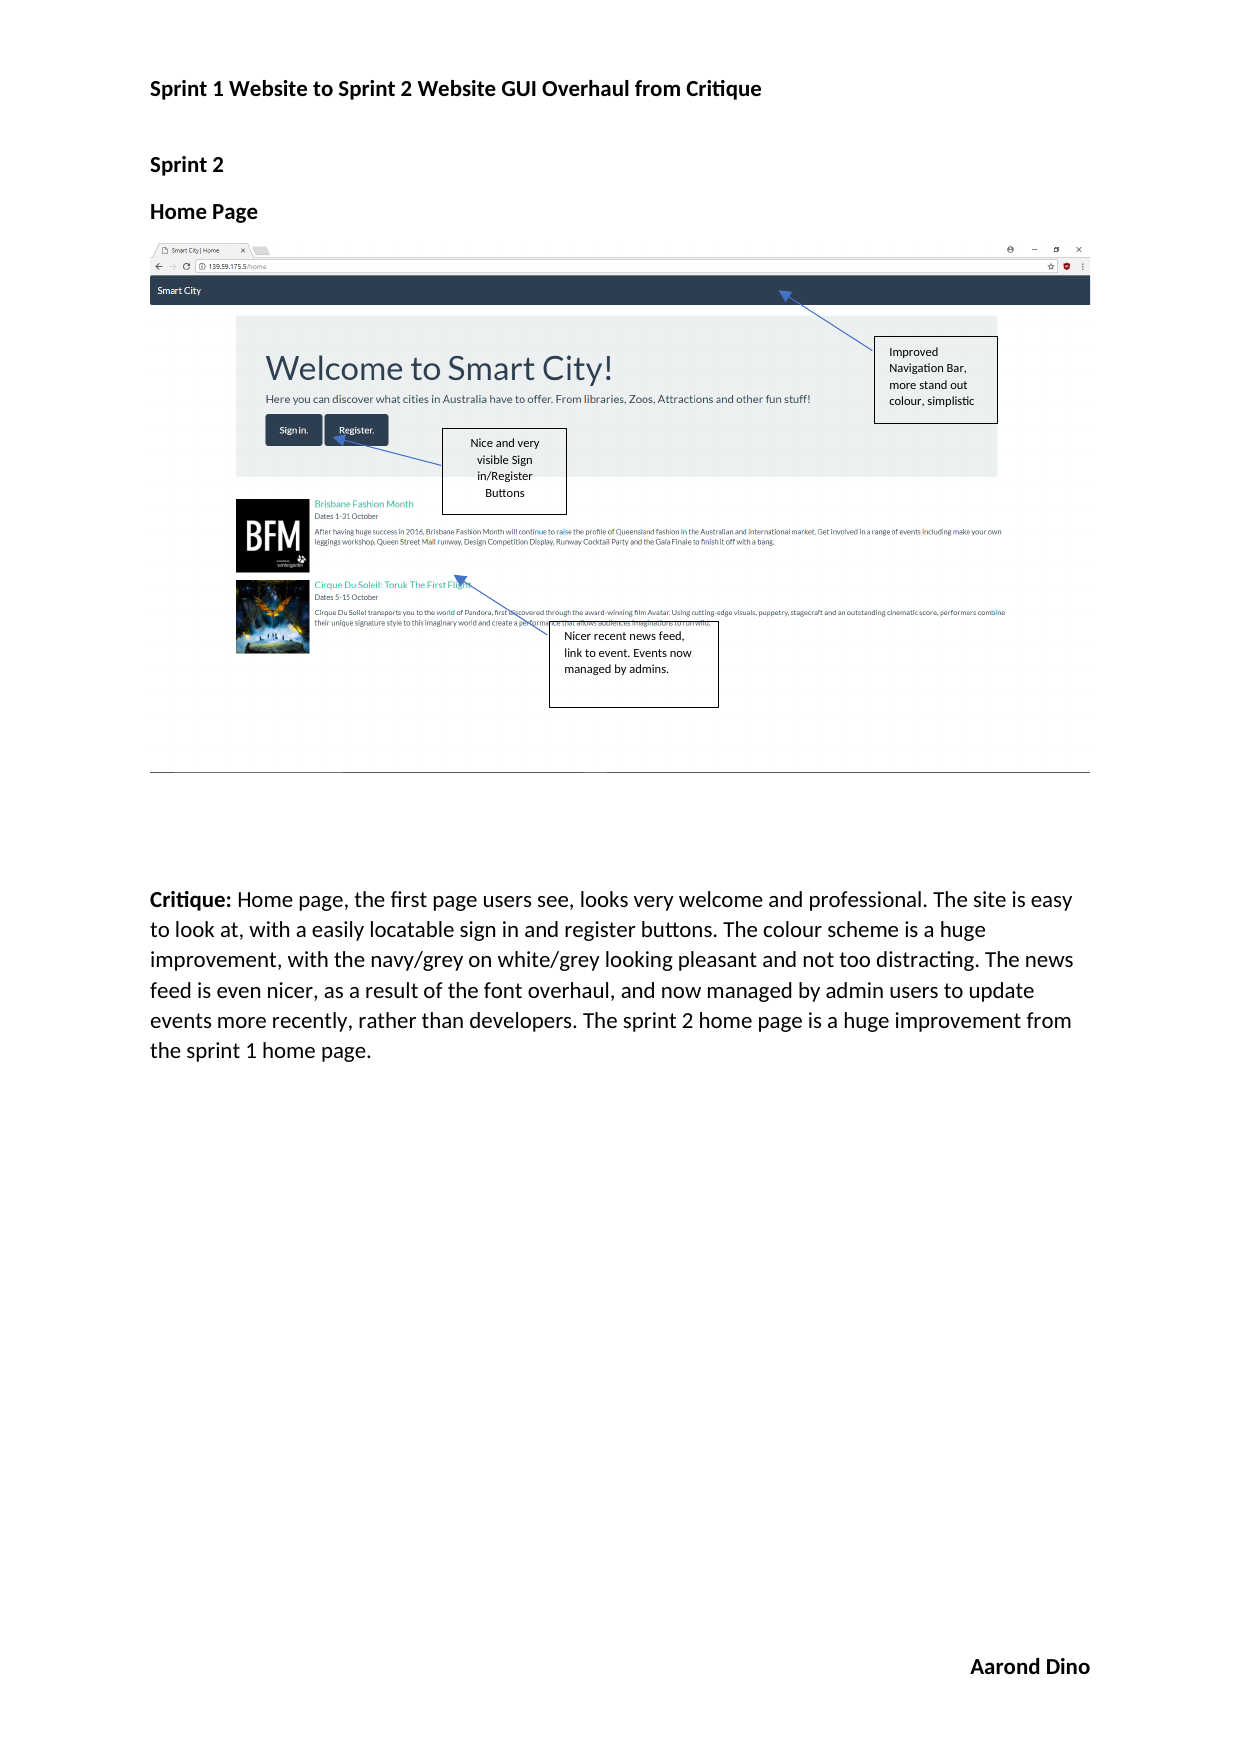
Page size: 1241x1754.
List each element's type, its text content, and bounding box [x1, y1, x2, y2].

text Sprint 2 [150, 150, 1090, 178]
picture [150, 243, 1091, 773]
text Critique: Home page, the first page users see, looks very welcome and professional. The site is easy to look at, with a easily locatable sign in and register buttons. The colour scheme is a huge improvement, with the navy/grey on white/grey looking pleasant and not too distracting. The news feed is even nicer, as a result of the font overhaul, and now managed by admin users to update events more recently, rather than developers. The sprint 2 home page is a huge improvement from the sprint 1 home page. [150, 885, 1090, 1064]
text Home Page [150, 197, 1090, 225]
